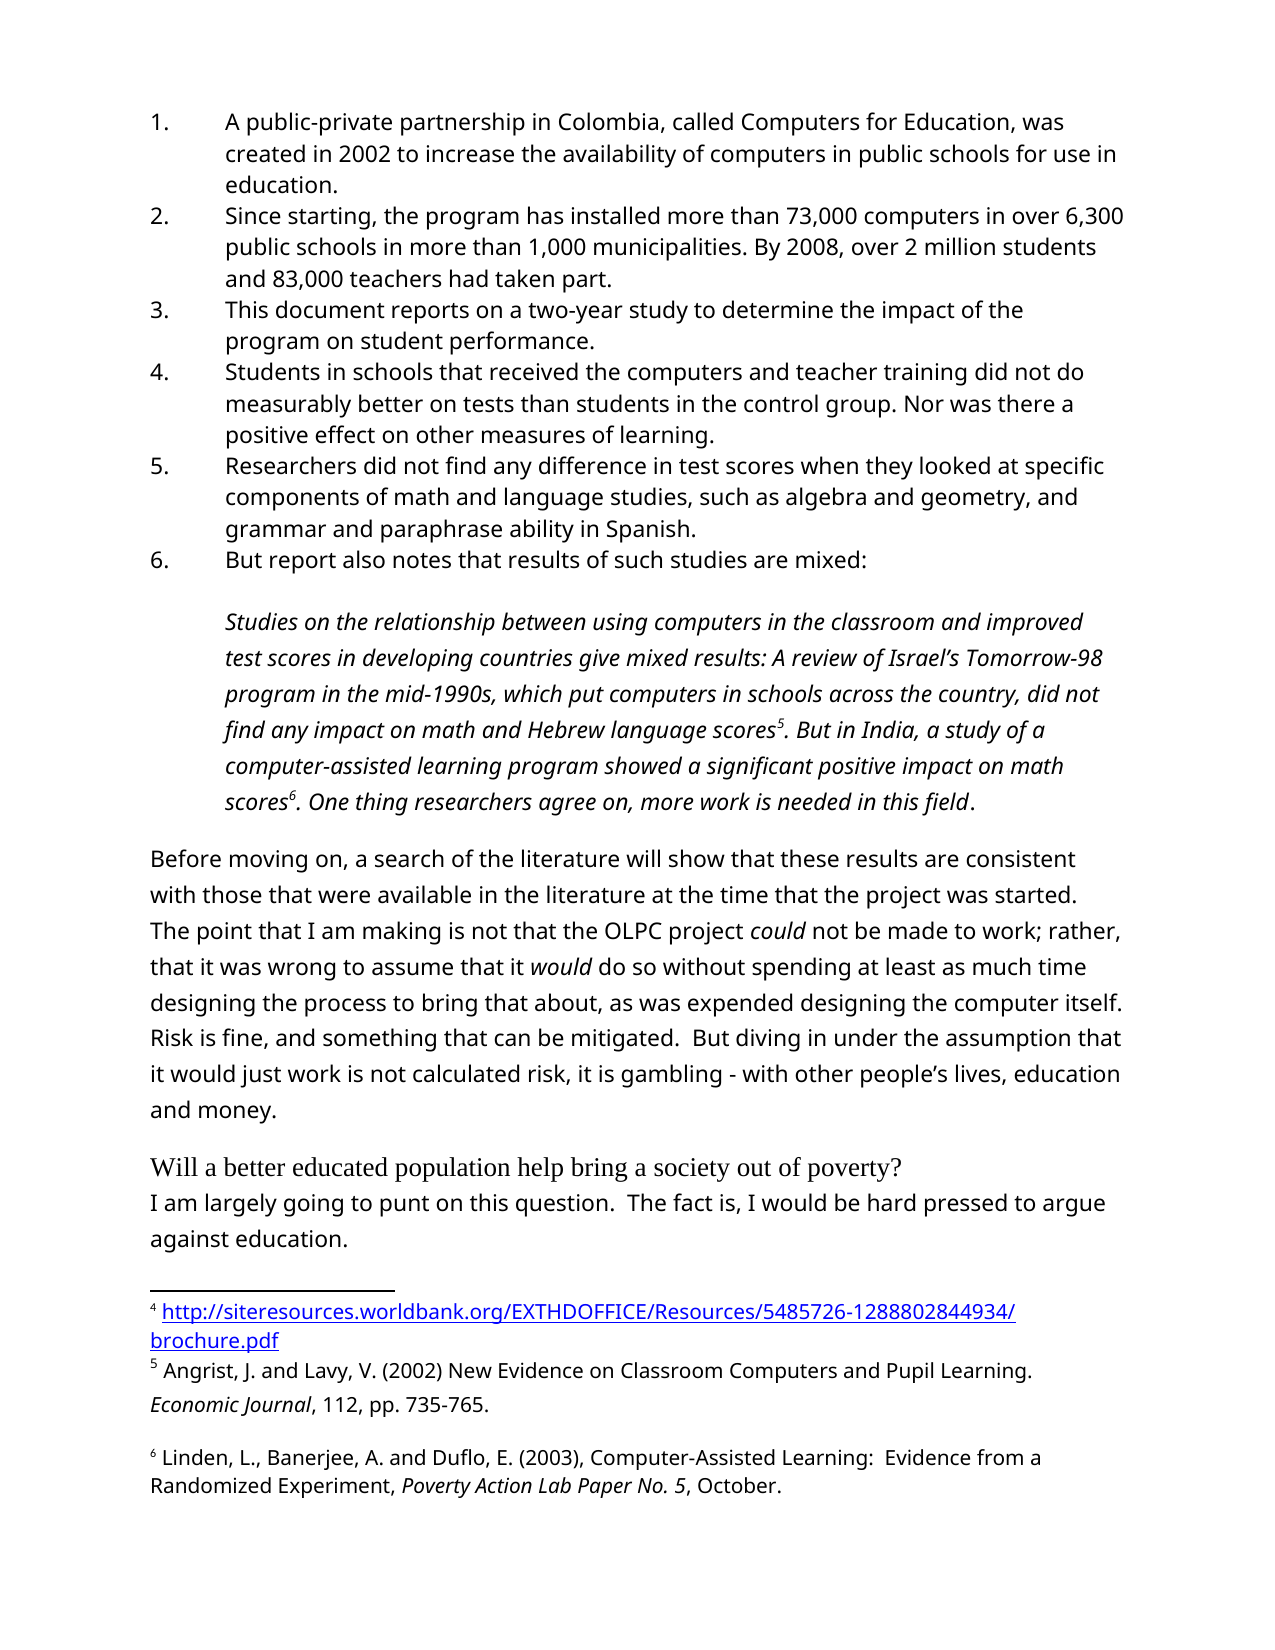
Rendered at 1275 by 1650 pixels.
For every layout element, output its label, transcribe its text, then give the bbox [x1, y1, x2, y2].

list But report also notes that results of such studies are mixed: [150, 544, 1125, 606]
list This document reports on a two-year study to determine the impact of the program on student performance. [150, 294, 1125, 356]
text I am largely going to punt on this question. The fact is, I would be hard pressed to argue against education. [150, 1187, 1125, 1254]
text Before moving on, a search of the literature will show that these results are consistent with those that were available in the literature at the time that the project was started. The point that I am making is not that the OLPC project could not be made to work; rather, that it was wrong to assume that it would do so without spending at least as much time designing the process to bring that about, as was expended designing the computer itself. Risk is fine, and something that can be mitigated. But diving in under the assumption that it would just work is not calculated risk, it is gambling - with other people’s lives, education and money. [150, 843, 1125, 1126]
list A public-private partnership in Colombia, called Computers for Education, was created in 2002 to increase the availability of computers in public schools for use in education. [150, 106, 1125, 200]
text Studies on the relationship between using computers in the classroom and improved test scores in developing countries give mixed results: A review of Israel’s Tomorrow-98 program in the mid-1990s, which put computers in schools across the country, did not find any impact on math and Hebrew language scores. But in India, a study of a computer-assisted learning program showed a significant positive impact on math scores. One thing researchers agree on, more work is needed in this field. [225, 606, 1125, 817]
list Since starting, the program has installed more than 73,000 computers in over 6,300 public schools in more than 1,000 municipalities. By 2008, over 2 million students and 83,000 teachers had taken part. [150, 200, 1125, 294]
list Students in schools that received the computers and teacher training did not do measurably better on tests than students in the control group. Nor was there a positive effect on other measures of learning. [150, 356, 1125, 450]
list Researchers did not find any difference in test scores when they looked at specific components of math and language studies, such as algebra and geometry, and grammar and paraphrase ability in Spanish. [150, 450, 1125, 544]
subtitle Will a better educated population help bring a society out of poverty? [150, 1151, 1125, 1182]
